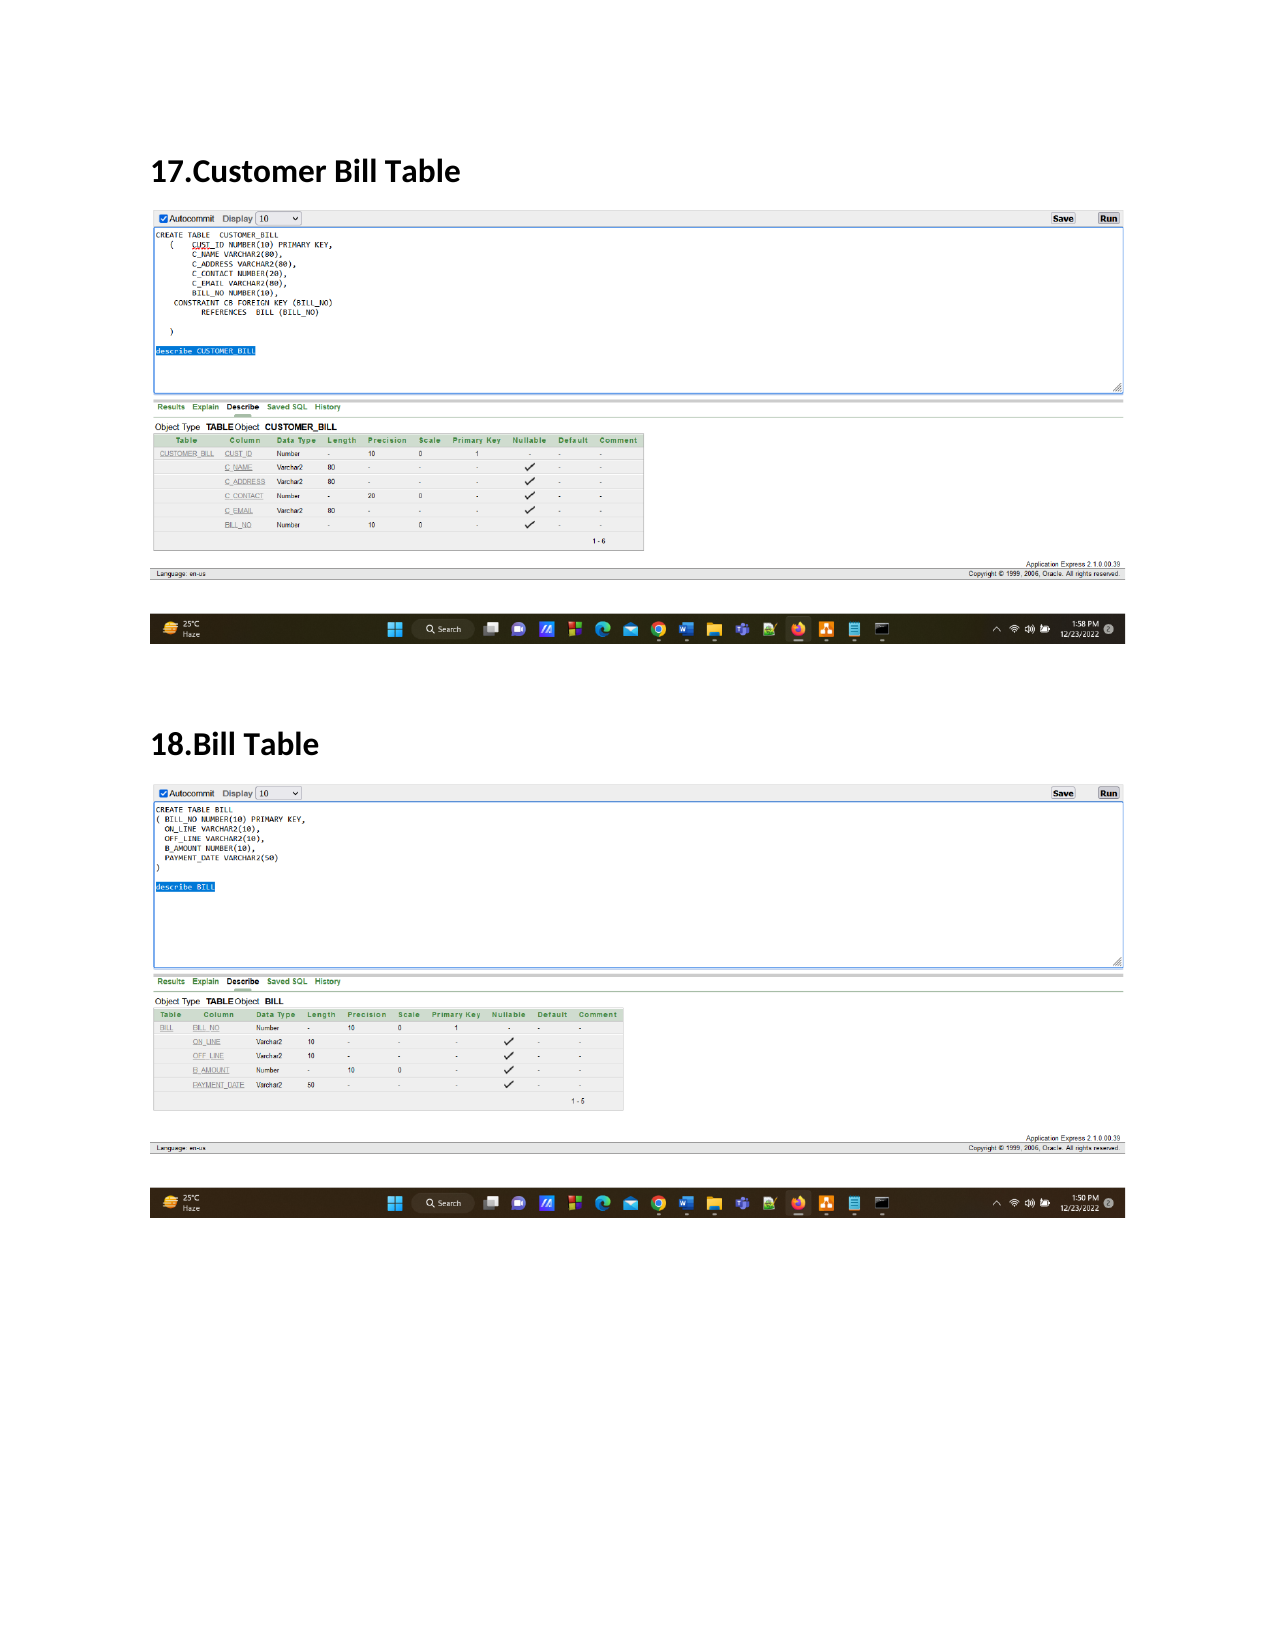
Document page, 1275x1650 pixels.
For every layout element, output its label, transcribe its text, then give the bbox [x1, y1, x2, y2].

picture [150, 210, 1125, 644]
text 17.Customer Bill Table [150, 150, 1125, 191]
text 18.Bill Table [150, 723, 1125, 764]
picture [150, 783, 1125, 1218]
